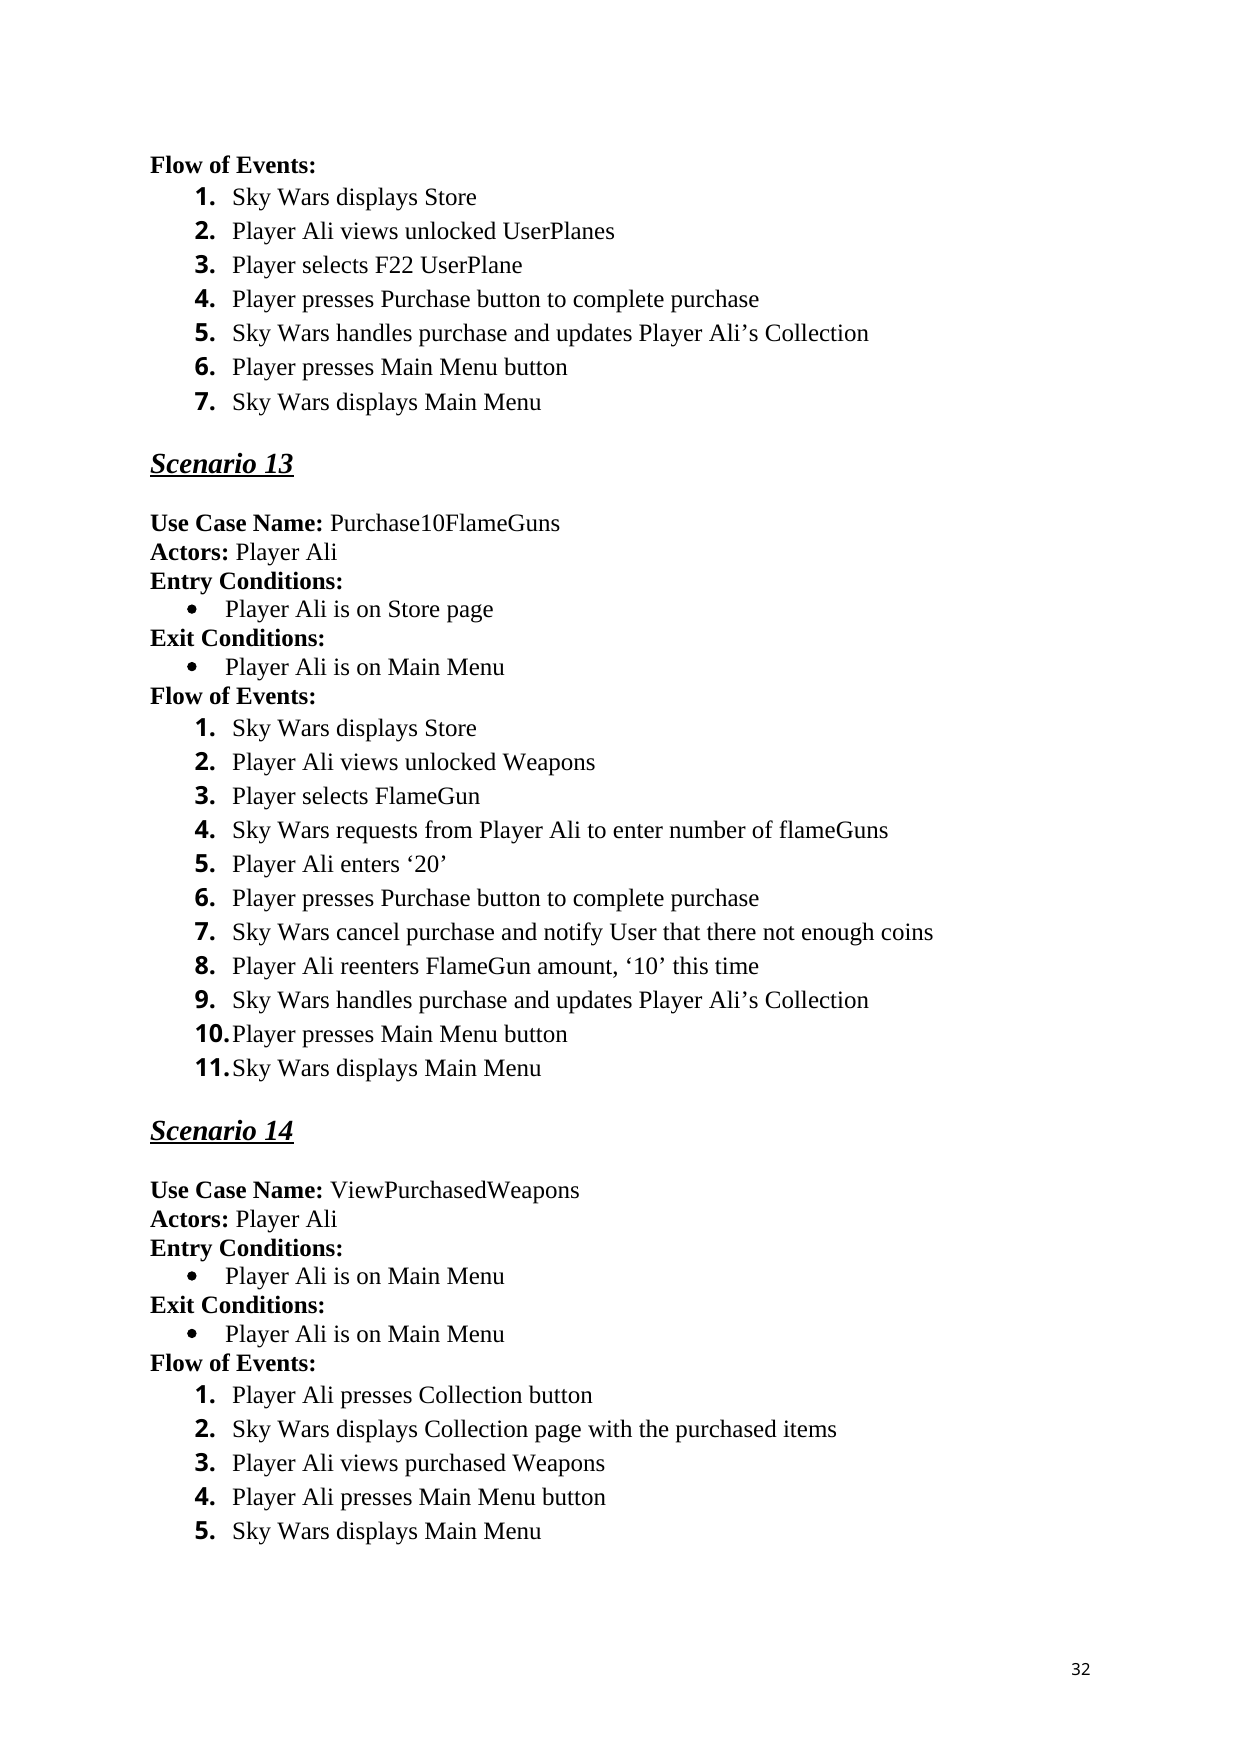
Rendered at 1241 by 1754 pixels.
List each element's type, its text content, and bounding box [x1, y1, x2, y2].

list Player Ali enters ‘20’ [194, 846, 1090, 880]
text Actors: Player Ali [150, 1204, 1090, 1233]
text Use Case Name: ViewPurchasedWeapons [150, 1175, 1090, 1204]
text Exit Conditions: [150, 623, 1090, 652]
text Entry Conditions: [150, 1233, 1090, 1261]
list Sky Wars handles purchase and updates Player Ali’s Collection [194, 982, 1090, 1016]
list Sky Wars displays Store [194, 179, 1090, 213]
list Player Ali views purchased Weapons [194, 1444, 1090, 1479]
list Player selects FlameGun [194, 778, 1090, 812]
list Sky Wars displays Main Menu [194, 383, 1090, 417]
list Sky Wars cancel purchase and notify User that there not enough coins [194, 914, 1090, 948]
list Player presses Main Menu button [194, 349, 1090, 383]
text Flow of Events: [150, 150, 1090, 179]
list Sky Wars requests from Player Ali to enter number of flameGuns [194, 812, 1090, 846]
text Actors: Player Ali [150, 537, 1090, 566]
text Flow of Events: [150, 1348, 1090, 1376]
list Player Ali is on Main Menu [187, 1261, 1090, 1290]
list Player Ali is on Main Menu [187, 652, 1090, 681]
text Scenario 14 [150, 1113, 1090, 1146]
list Player Ali views unlocked UserPlanes [194, 213, 1090, 247]
list Sky Wars displays Store [194, 709, 1090, 743]
list Player presses Purchase button to complete purchase [194, 880, 1090, 914]
list Player selects F22 UserPlane [194, 247, 1090, 281]
list Player Ali reenters FlameGun amount, ‘10’ this time [194, 948, 1090, 982]
list Player presses Main Menu button [194, 1016, 1090, 1050]
list Player Ali presses Main Menu button [194, 1479, 1090, 1513]
text Use Case Name: Purchase10FlameGuns [150, 508, 1090, 537]
list Player Ali presses Collection button [194, 1376, 1090, 1411]
list Player Ali views unlocked Weapons [194, 743, 1090, 778]
text Scenario 13 [150, 446, 1090, 479]
list Player Ali is on Main Menu [187, 1319, 1090, 1348]
list Player Ali is on Store page [187, 594, 1090, 623]
text Entry Conditions: [150, 566, 1090, 594]
list Sky Wars handles purchase and updates Player Ali’s Collection [194, 315, 1090, 349]
list Sky Wars displays Collection page with the purchased items [194, 1411, 1090, 1444]
text Flow of Events: [150, 681, 1090, 709]
text Exit Conditions: [150, 1290, 1090, 1319]
list Player presses Purchase button to complete purchase [194, 281, 1090, 315]
list Sky Wars displays Main Menu [194, 1050, 1090, 1084]
list Sky Wars displays Main Menu [194, 1513, 1090, 1547]
